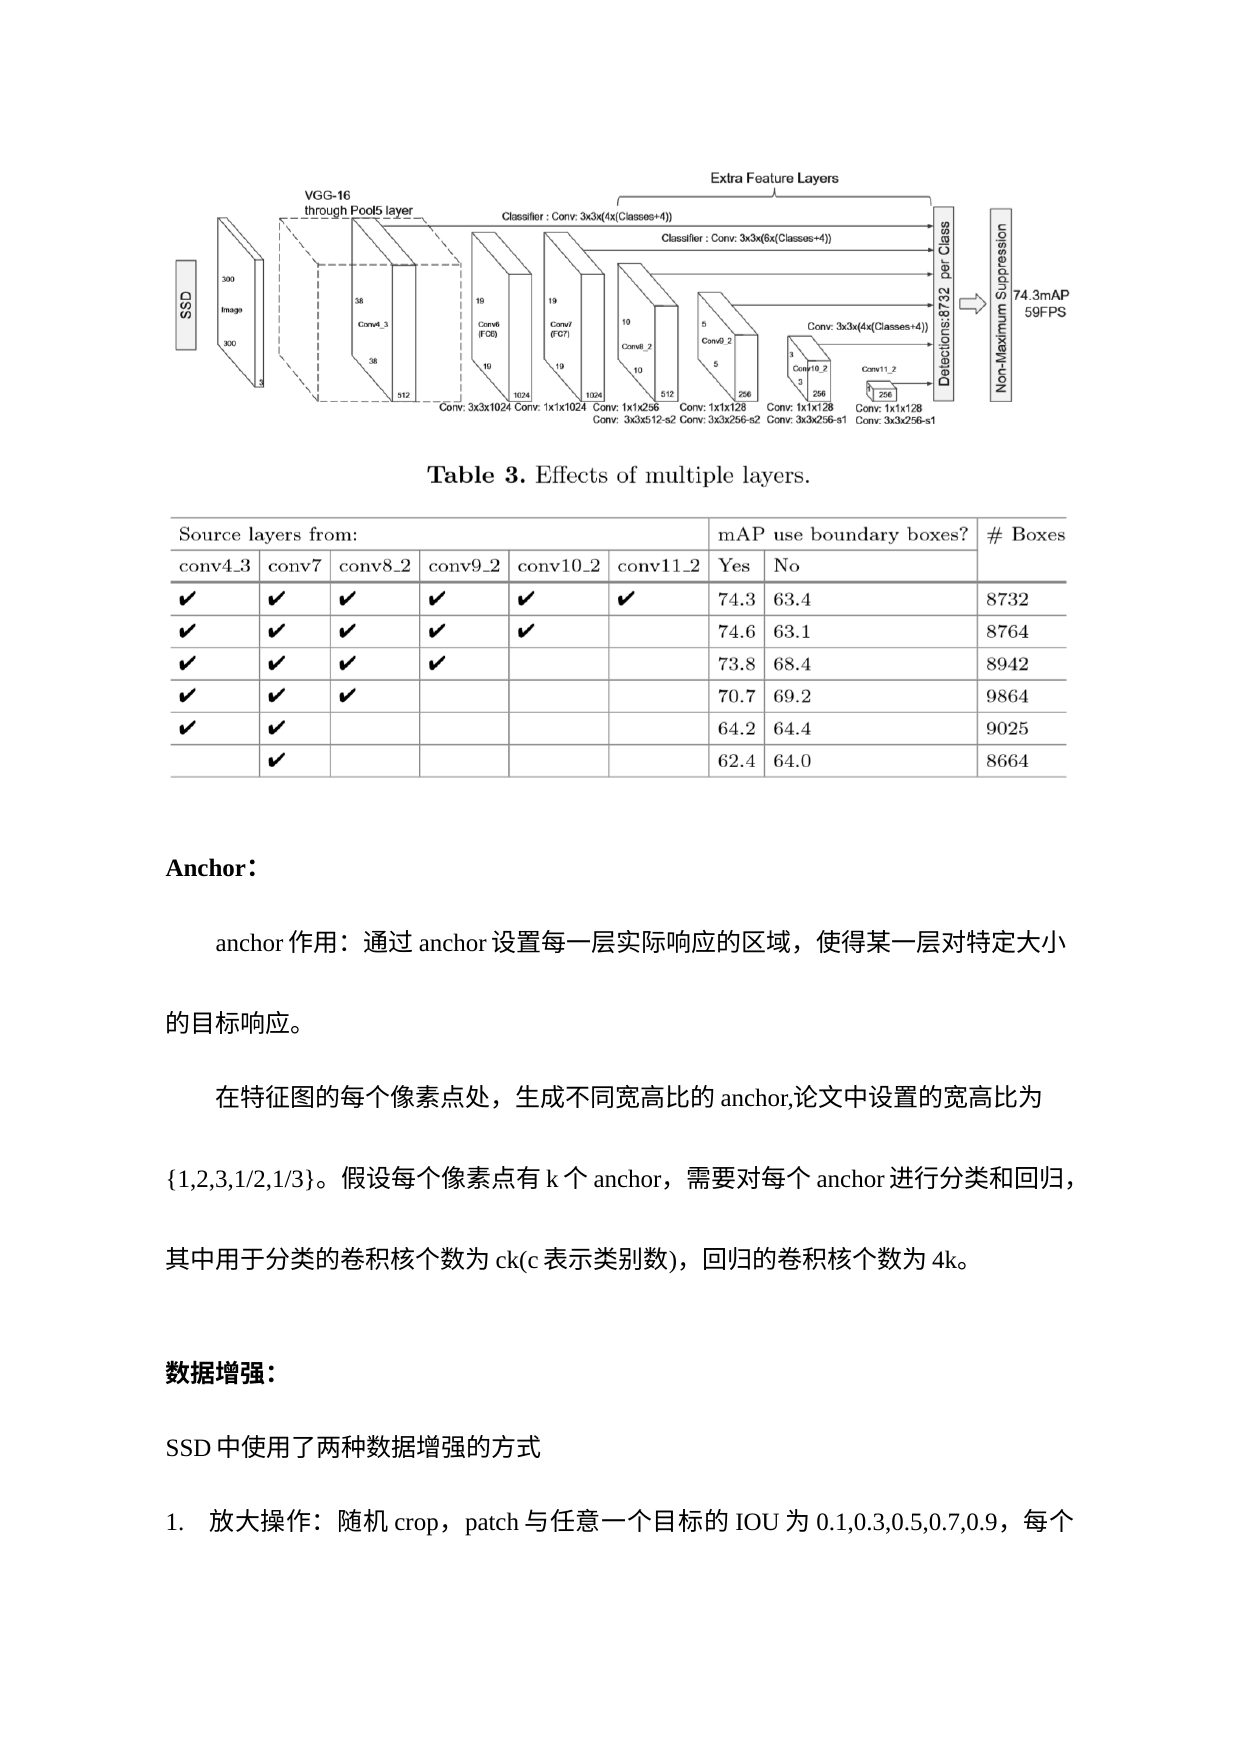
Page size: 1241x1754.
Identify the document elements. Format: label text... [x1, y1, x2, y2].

text SSD中使用了两种数据增强的方式 [165, 1413, 1075, 1478]
text 在特征图的每个像素点处，生成不同宽高比的anchor,论文中设置的宽高比为{1,2,3,1/2,1/3}。假设每个像素点有k个anchor，需要对每个anchor进行分类和回归，其中用于分类的卷积核个数为ck(c表示类别数)，回归的卷积核个数为4k。 [165, 1063, 1075, 1290]
picture [165, 461, 1075, 783]
picture [165, 162, 1075, 435]
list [165, 1487, 1075, 1552]
text 数据增强： [165, 1339, 1075, 1404]
text Anchor： [165, 833, 1075, 898]
text anchor作用：通过anchor设置每一层实际响应的区域，使得某一层对特定大小的目标响应。 [165, 908, 1075, 1054]
